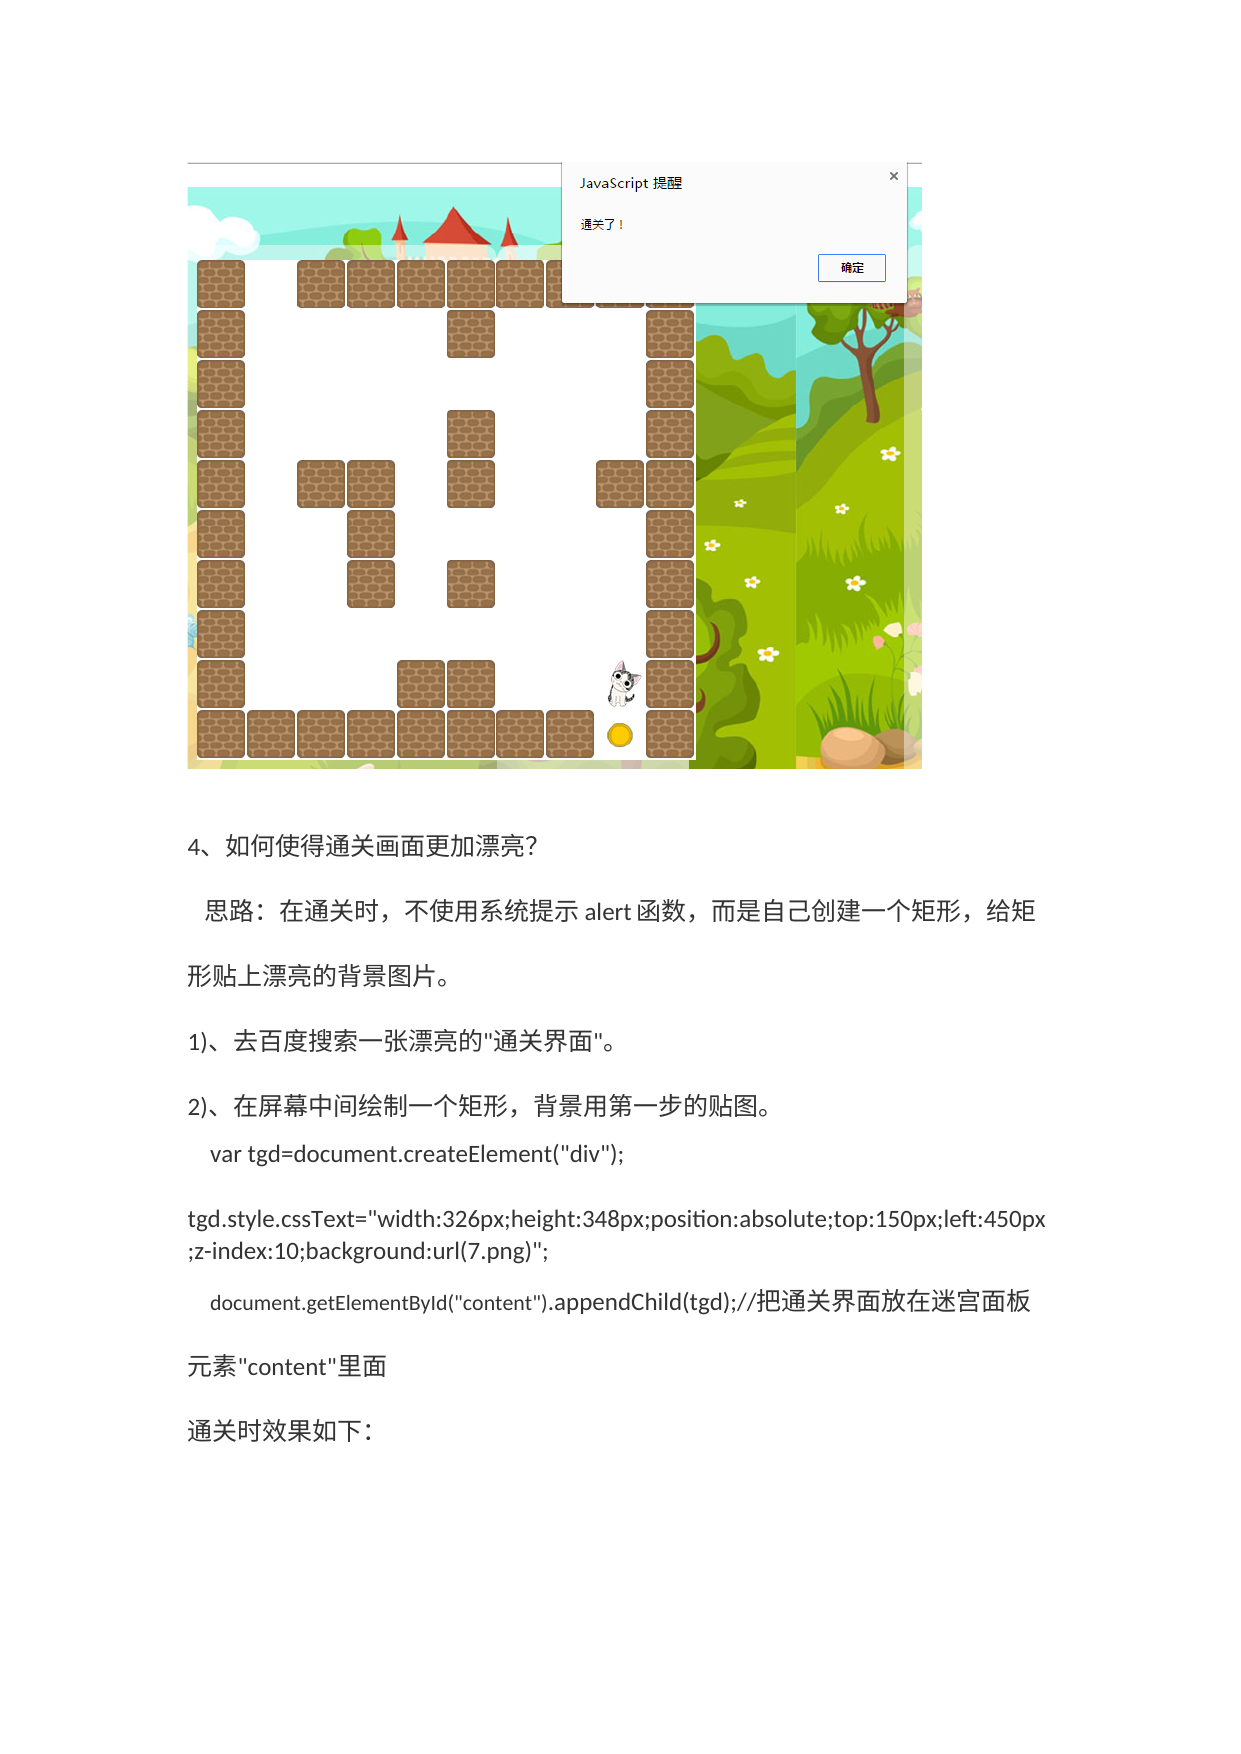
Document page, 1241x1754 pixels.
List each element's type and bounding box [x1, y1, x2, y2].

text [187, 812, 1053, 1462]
picture [187, 162, 922, 769]
